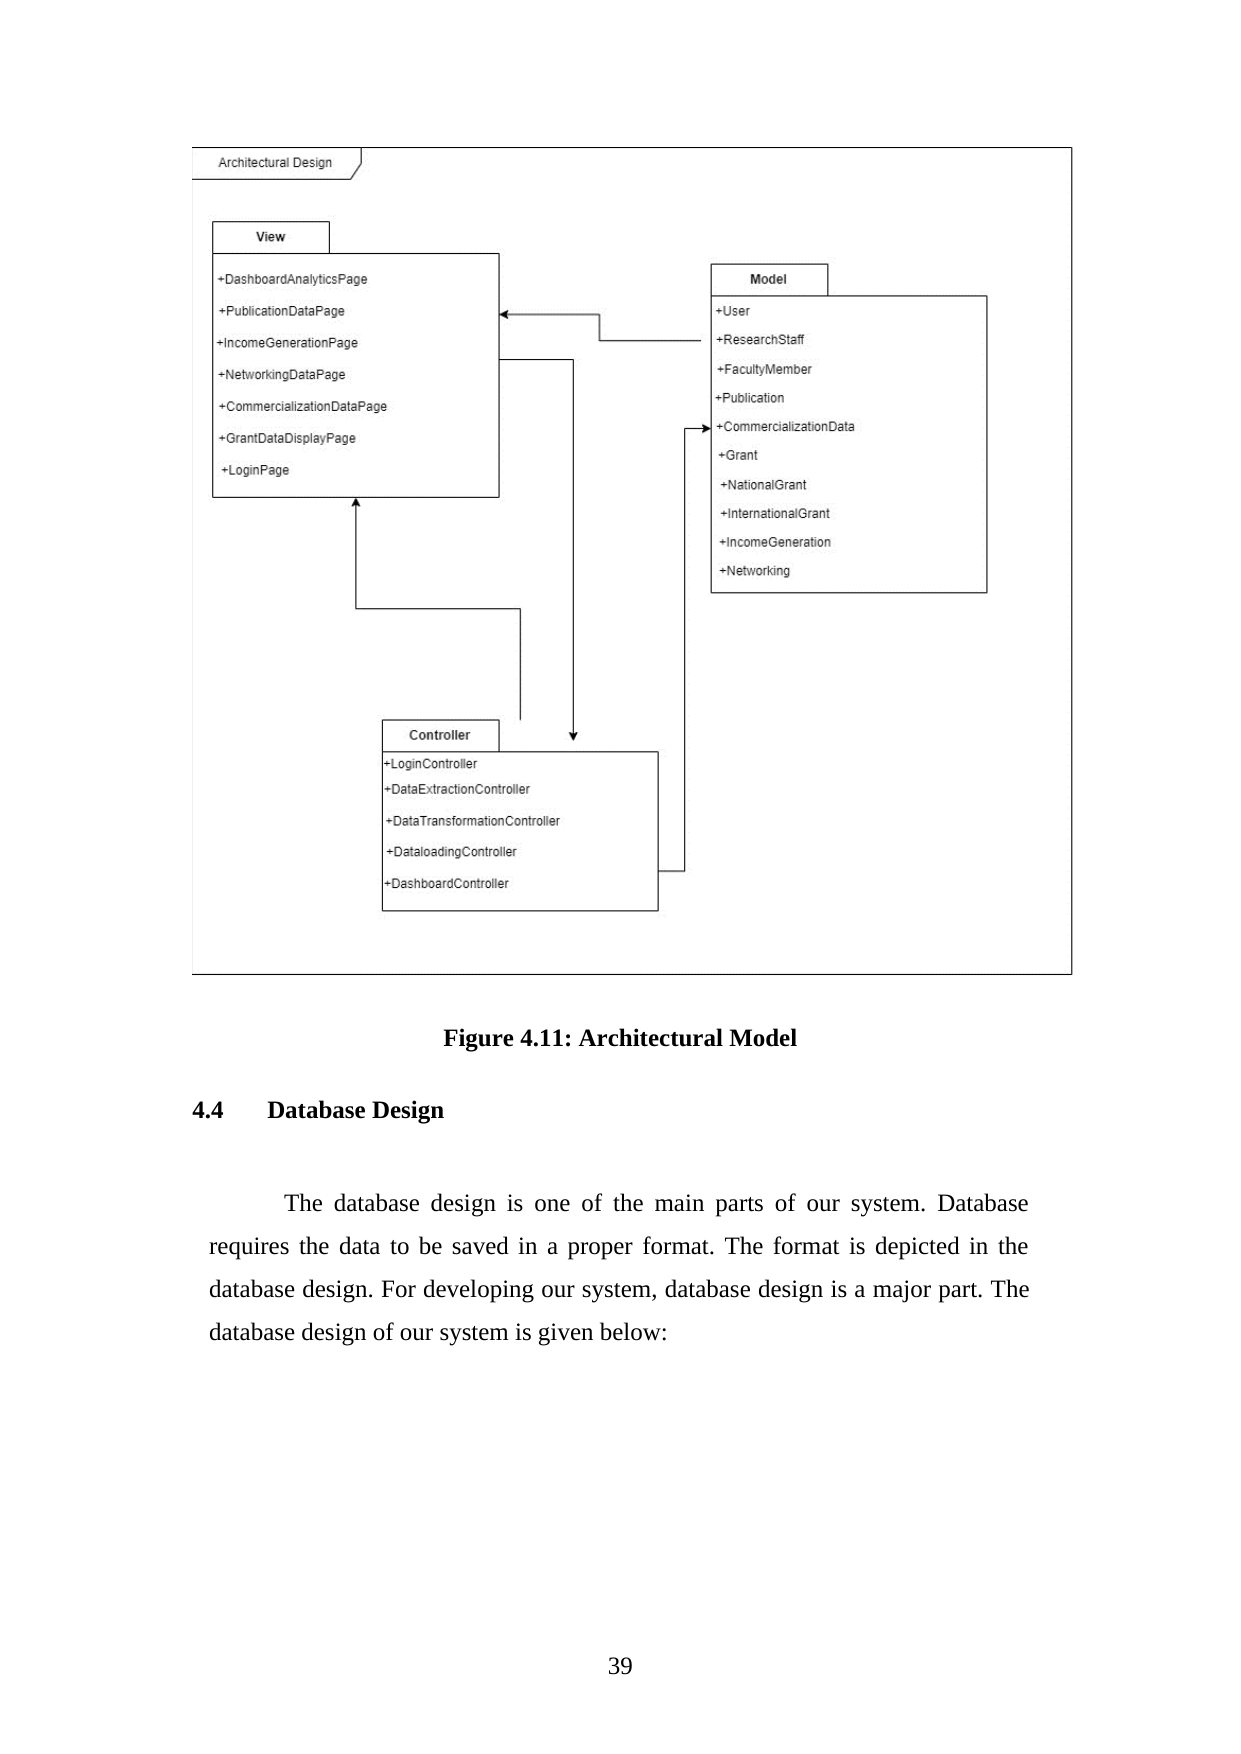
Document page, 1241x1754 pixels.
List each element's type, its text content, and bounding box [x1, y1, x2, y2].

picture [192, 147, 1084, 992]
text The database design is one of the main parts of our system. Database requires the data to be saved in a proper format. The format is depicted in the database design. For developing our system, database design is a major part. The database design of our system is given below: [209, 1188, 1030, 1346]
subtitle Database Design [192, 1095, 1048, 1124]
